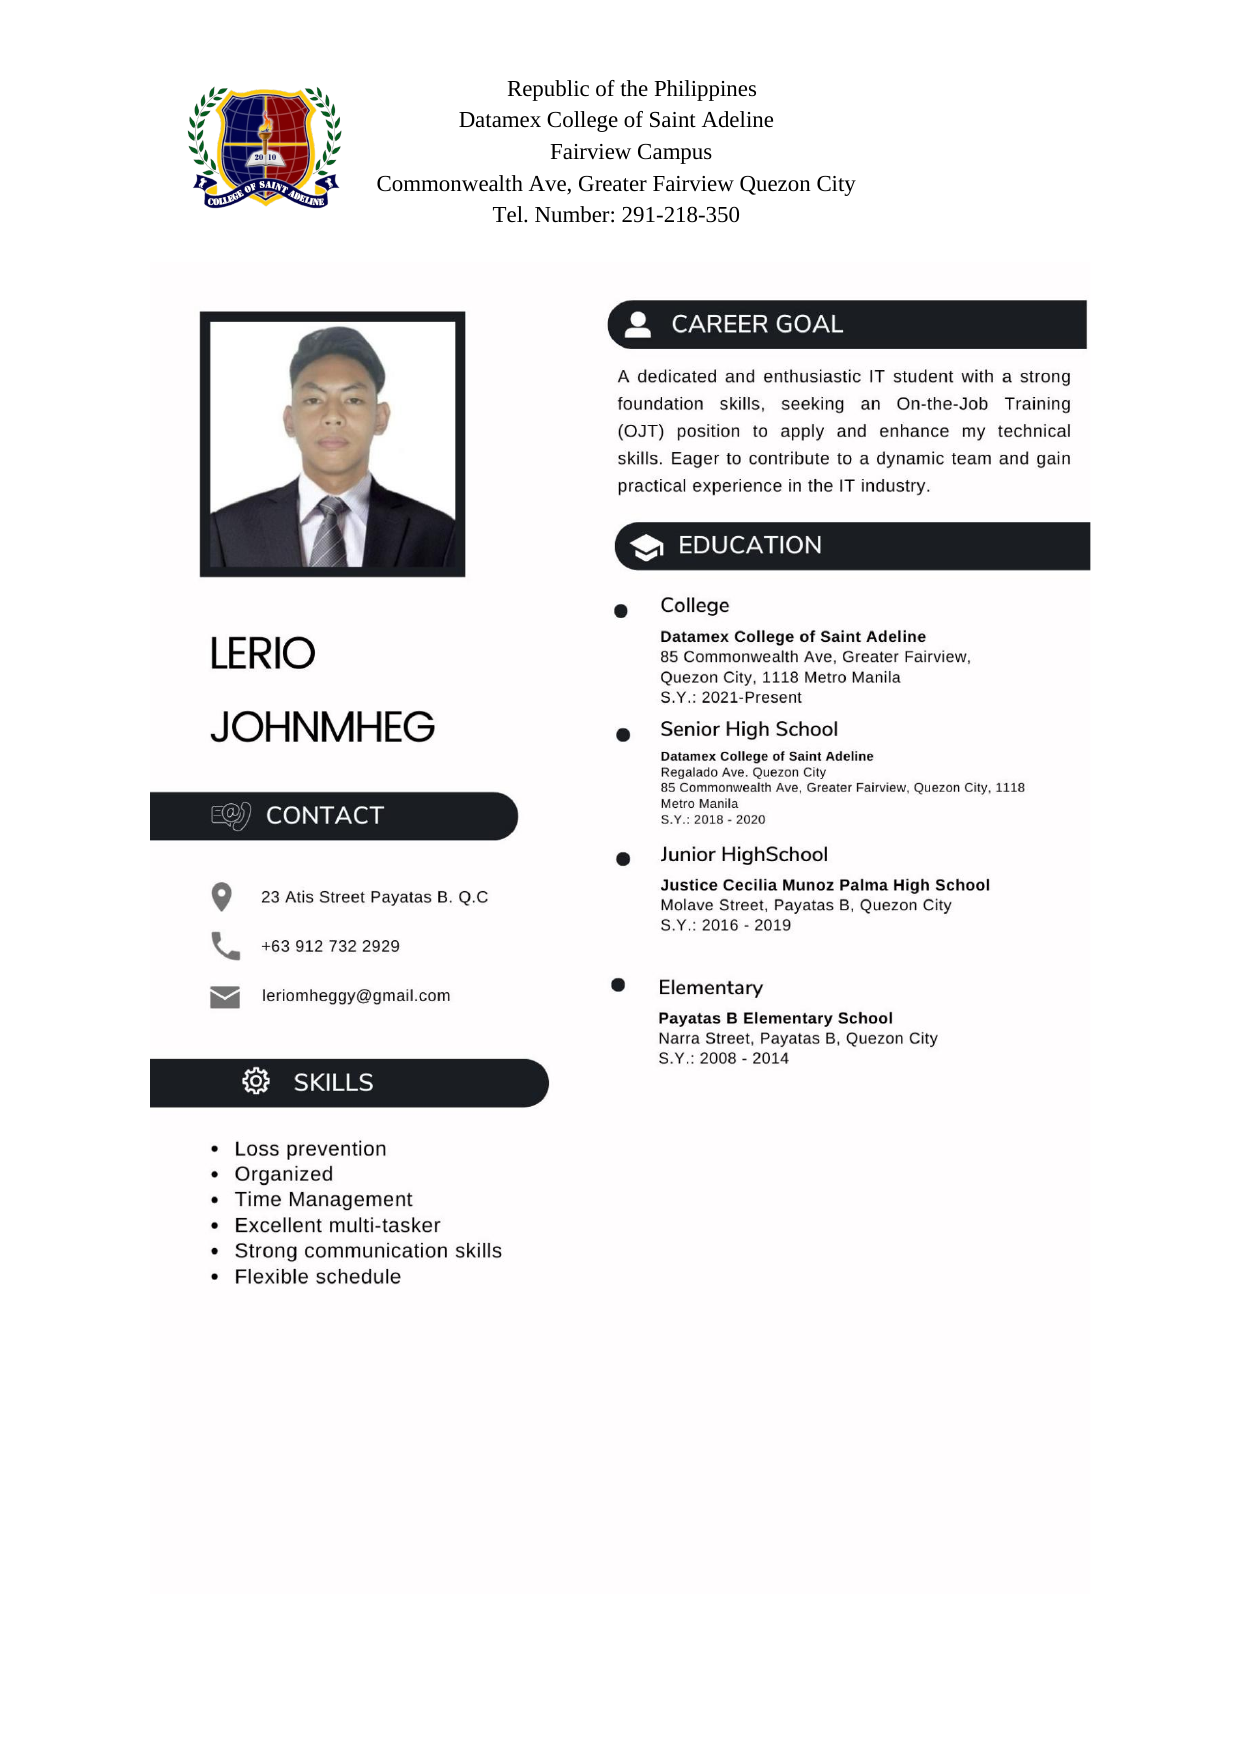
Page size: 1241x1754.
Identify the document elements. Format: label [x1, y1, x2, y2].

picture [150, 262, 1091, 1594]
picture [186, 77, 343, 218]
